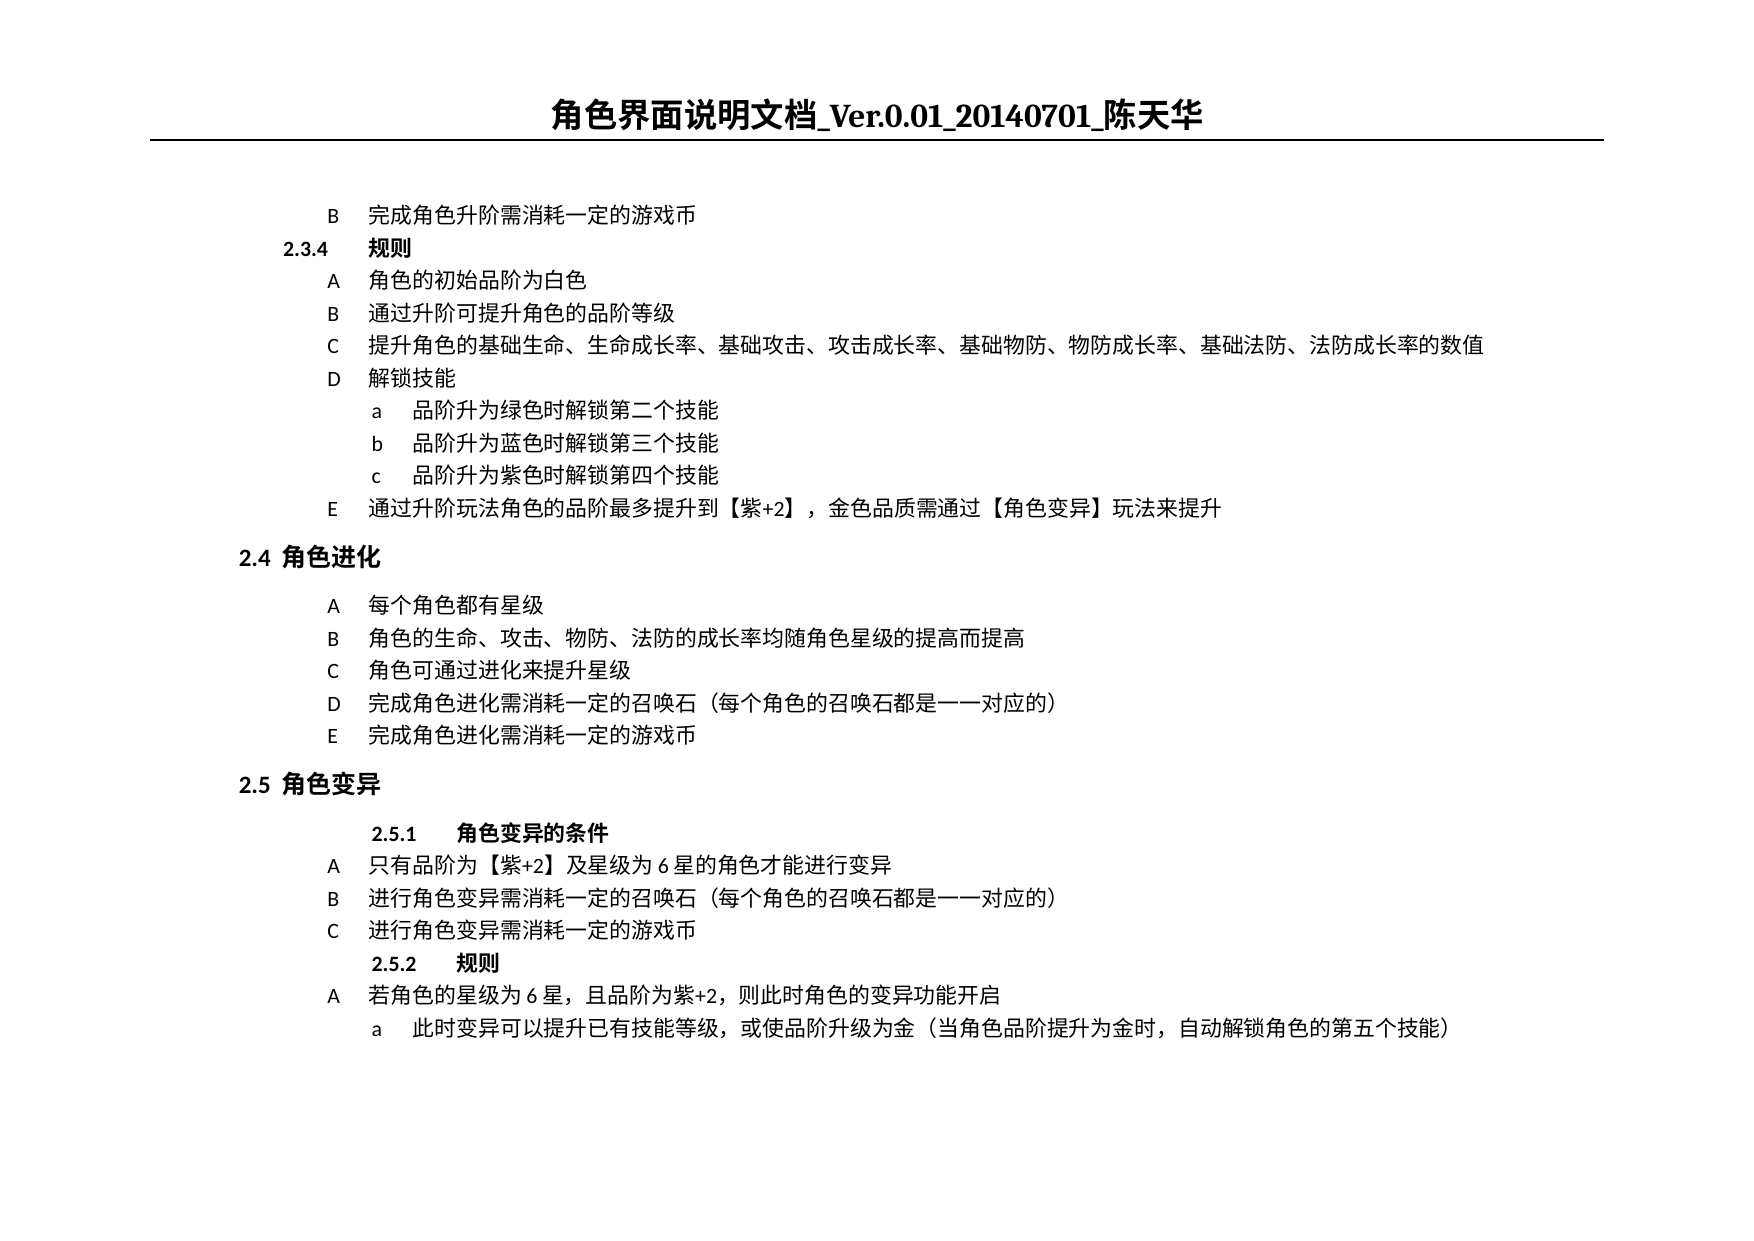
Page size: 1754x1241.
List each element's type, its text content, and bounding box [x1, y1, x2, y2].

text 规则 [371, 945, 1604, 978]
text 此时变异可以提升已有技能等级，或使品阶升级为金（当角色品阶提升为金时，自动解锁角色的第五个技能） [371, 1010, 1604, 1043]
text 完成角色进化需消耗一定的游戏币 [327, 718, 1604, 750]
text 完成角色进化需消耗一定的召唤石（每个角色的召唤石都是一一对应的） [327, 685, 1604, 718]
text 通过升阶玩法角色的品阶最多提升到【紫+2】，金色品质需通过【角色变异】玩法来提升 [327, 490, 1604, 523]
text 品阶升为绿色时解锁第二个技能 [371, 393, 1604, 425]
text 只有品阶为【紫+2】及星级为6星的角色才能进行变异 [327, 848, 1604, 880]
text 进行角色变异需消耗一定的召唤石（每个角色的召唤石都是一一对应的） [327, 880, 1604, 913]
text 解锁技能 [327, 360, 1604, 393]
text 品阶升为蓝色时解锁第三个技能 [371, 425, 1604, 458]
text 角色的初始品阶为白色 [327, 263, 1604, 295]
text 完成角色升阶需消耗一定的游戏币 [327, 198, 1604, 230]
text 进行角色变异需消耗一定的游戏币 [327, 913, 1604, 945]
text 若角色的星级为6星，且品阶为紫+2，则此时角色的变异功能开启 [327, 978, 1604, 1010]
text 角色变异 [238, 750, 1604, 815]
text 提升角色的基础生命、生命成长率、基础攻击、攻击成长率、基础物防、物防成长率、基础法防、法防成长率的数值 [327, 328, 1604, 360]
text 通过升阶可提升角色的品阶等级 [327, 295, 1604, 328]
text 规则 [283, 230, 1604, 263]
text 角色变异的条件 [371, 815, 1604, 848]
text 每个角色都有星级 [327, 588, 1604, 620]
text 角色的生命、攻击、物防、法防的成长率均随角色星级的提高而提高 [327, 620, 1604, 653]
text 角色进化 [238, 523, 1604, 588]
text 品阶升为紫色时解锁第四个技能 [371, 458, 1604, 490]
text 角色可通过进化来提升星级 [327, 653, 1604, 685]
